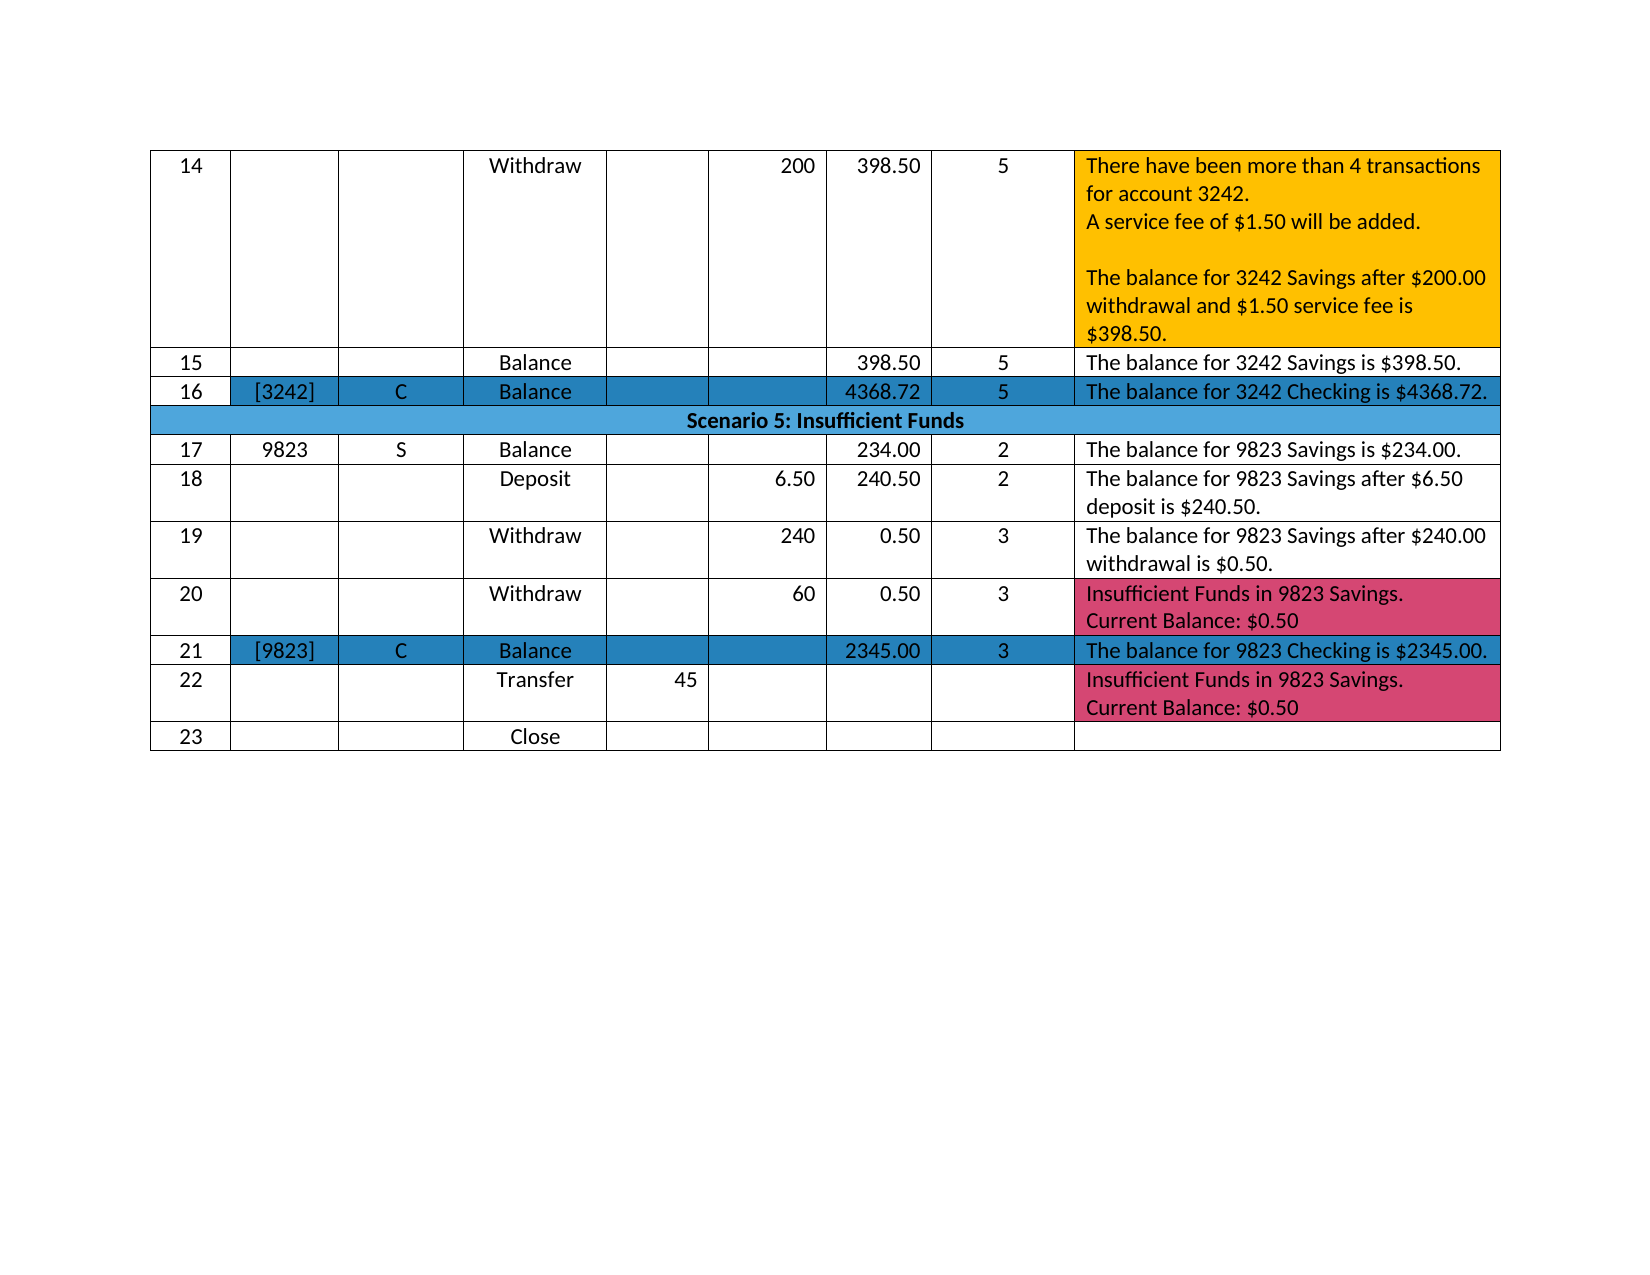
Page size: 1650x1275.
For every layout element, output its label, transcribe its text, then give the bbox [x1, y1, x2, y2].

table_cell [709, 348, 826, 376]
table_cell [231, 522, 338, 578]
table_cell [709, 636, 826, 664]
table_cell 3 [932, 579, 1074, 635]
table_cell [607, 151, 708, 347]
table_cell [607, 722, 708, 750]
table_cell [3242] [231, 377, 338, 405]
table_cell [1075, 722, 1500, 750]
table_cell 200 [709, 151, 826, 347]
table_cell Withdraw [464, 522, 606, 578]
table_cell 23 [151, 722, 230, 750]
table_cell [9823] [231, 636, 338, 664]
table_cell [932, 665, 1074, 721]
table_cell 5 [932, 377, 1074, 405]
table_cell 6.50 [709, 465, 826, 521]
table_cell 3 [932, 522, 1074, 578]
table_cell [339, 665, 463, 721]
table_cell 2345.00 [827, 636, 931, 664]
table_cell [231, 722, 338, 750]
table_cell [709, 377, 826, 405]
table_cell [709, 435, 826, 463]
table_cell [607, 579, 708, 635]
table_cell 234.00 [827, 435, 931, 463]
table_cell [339, 722, 463, 750]
table_cell [607, 435, 708, 463]
table_cell [709, 722, 826, 750]
table_cell [827, 665, 931, 721]
table_cell Deposit [464, 465, 606, 521]
table_cell [231, 465, 338, 521]
table_cell 2 [932, 465, 1074, 521]
table_cell Insufficient Funds in 9823 Savings. Current Balance: $0.50 [1075, 579, 1500, 635]
table_cell [339, 348, 463, 376]
table_cell Scenario 5: Insufficient Funds [151, 406, 1500, 434]
table_cell There have been more than 4 transactions for account 3242. A service fee of $1.50 will be added. The balance for 3242 Savings after $200.00 withdrawal and $1.50 service fee is $398.50. [1075, 151, 1500, 347]
table_cell [709, 665, 826, 721]
table_cell 398.50 [827, 348, 931, 376]
table_cell [607, 636, 708, 664]
table_cell 240 [709, 522, 826, 578]
table_cell Balance [464, 435, 606, 463]
table_cell Transfer [464, 665, 606, 721]
table_cell 2 [932, 435, 1074, 463]
table_cell 0.50 [827, 579, 931, 635]
table_cell 398.50 [827, 151, 931, 347]
table_cell The balance for 3242 Savings is $398.50. [1075, 348, 1500, 376]
table_cell Balance [464, 377, 606, 405]
table_cell 5 [932, 151, 1074, 347]
table_cell 9823 [231, 435, 338, 463]
table_cell 17 [151, 435, 230, 463]
table_cell [827, 722, 931, 750]
table_cell [339, 579, 463, 635]
table_cell The balance for 9823 Savings is $234.00. [1075, 435, 1500, 463]
table_cell Withdraw [464, 579, 606, 635]
table_cell [607, 465, 708, 521]
table_cell The balance for 3242 Checking is $4368.72. [1075, 377, 1500, 405]
table_cell Balance [464, 636, 606, 664]
table_cell C [339, 636, 463, 664]
table_cell 240.50 [827, 465, 931, 521]
table_cell 15 [151, 348, 230, 376]
table_cell 18 [151, 465, 230, 521]
table_cell [607, 348, 708, 376]
table_cell 19 [151, 522, 230, 578]
table_cell C [339, 377, 463, 405]
table_cell 60 [709, 579, 826, 635]
table_cell 0.50 [827, 522, 931, 578]
table_cell Withdraw [464, 151, 606, 347]
table_cell 20 [151, 579, 230, 635]
table_cell The balance for 9823 Checking is $2345.00. [1075, 636, 1500, 664]
table_cell [231, 348, 338, 376]
table_cell [932, 722, 1074, 750]
table_cell Balance [464, 348, 606, 376]
table_cell [607, 377, 708, 405]
table_cell 21 [151, 636, 230, 664]
table_cell [339, 151, 463, 347]
table_cell 5 [932, 348, 1074, 376]
table_cell S [339, 435, 463, 463]
table_cell The balance for 9823 Savings after $240.00 withdrawal is $0.50. [1075, 522, 1500, 578]
table_cell 22 [151, 665, 230, 721]
table_cell Insufficient Funds in 9823 Savings. Current Balance: $0.50 [1075, 665, 1500, 721]
table_cell The balance for 9823 Savings after $6.50 deposit is $240.50. [1075, 465, 1500, 521]
table_cell [231, 151, 338, 347]
table_cell 3 [932, 636, 1074, 664]
table_cell 4368.72 [827, 377, 931, 405]
table_cell [339, 522, 463, 578]
table_cell 14 [151, 151, 230, 347]
table_cell [231, 579, 338, 635]
table_cell Close [464, 722, 606, 750]
table_cell [339, 465, 463, 521]
table_cell [231, 665, 338, 721]
table_cell 16 [151, 377, 230, 405]
table_cell [607, 522, 708, 578]
table_cell 45 [607, 665, 708, 721]
